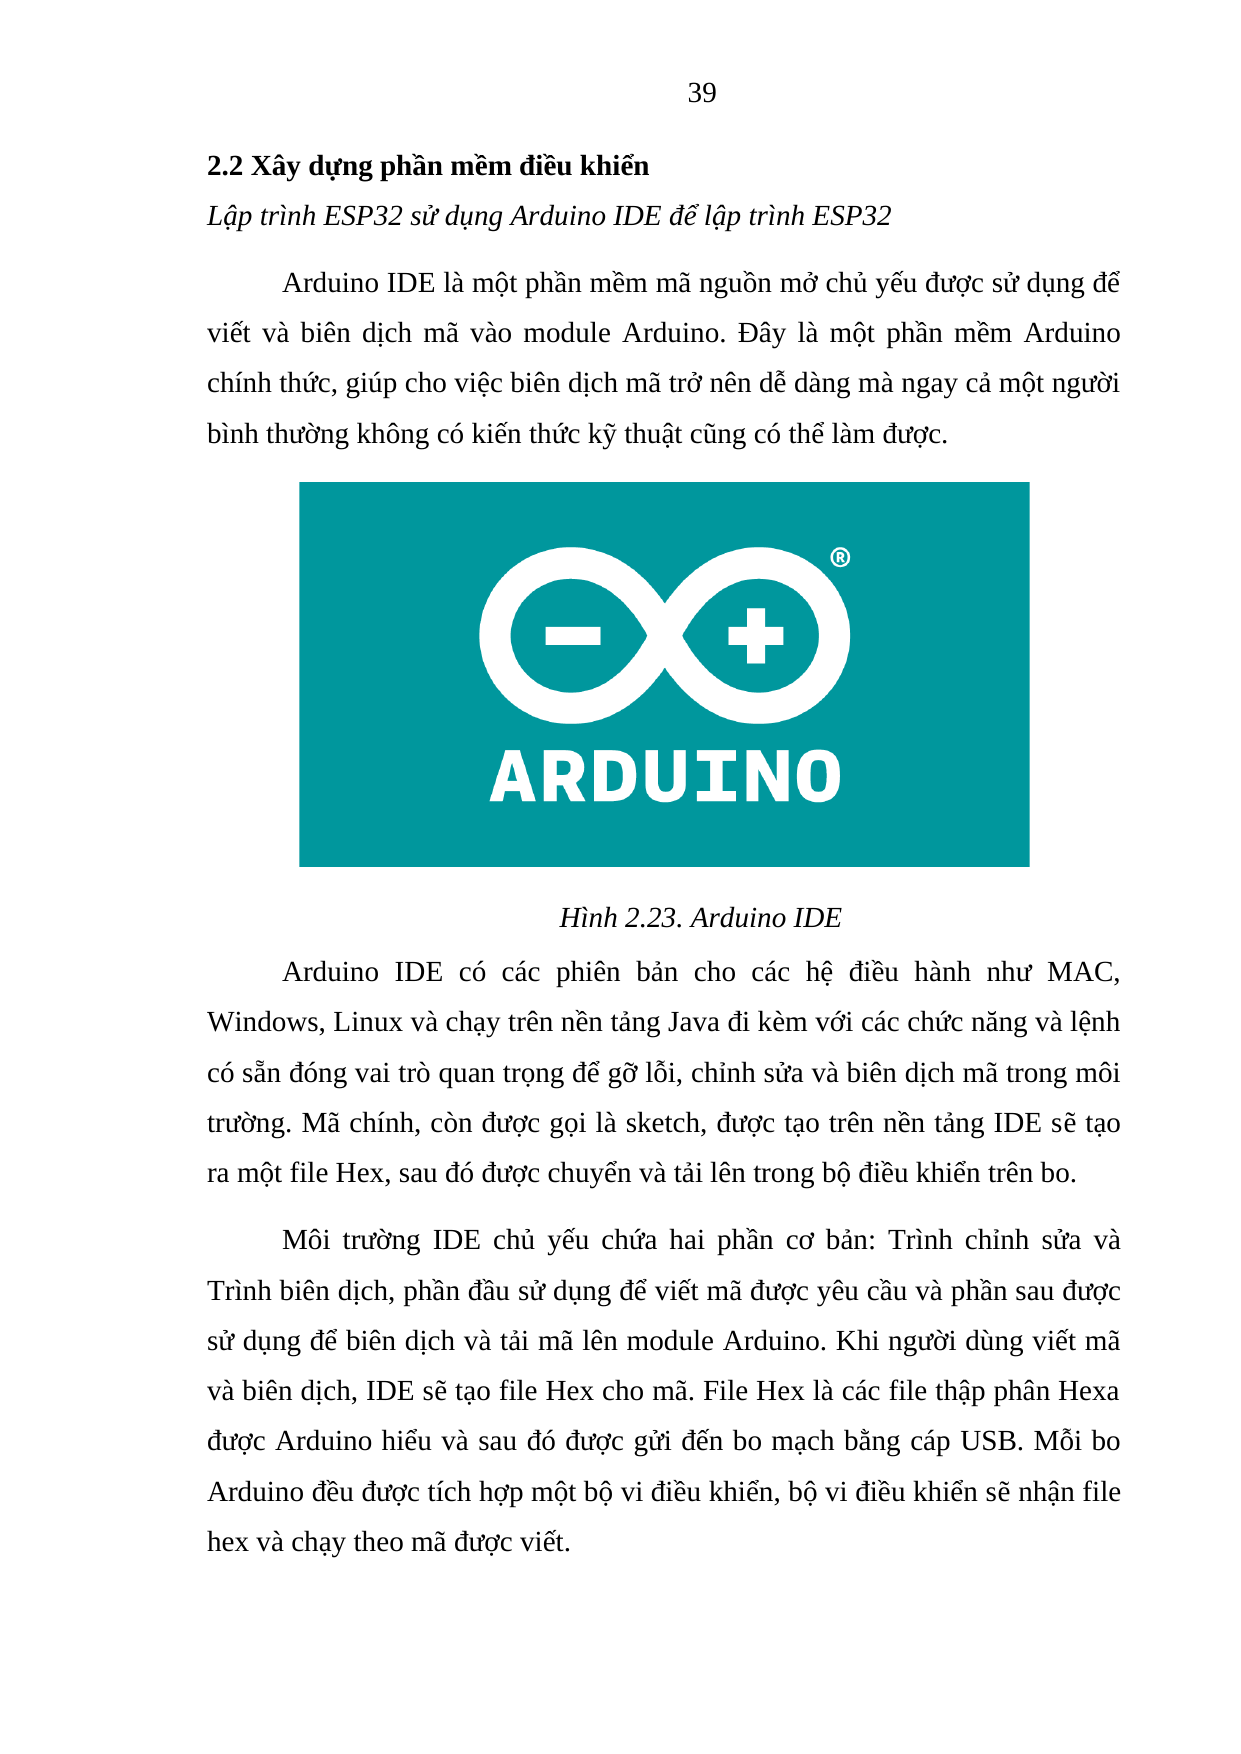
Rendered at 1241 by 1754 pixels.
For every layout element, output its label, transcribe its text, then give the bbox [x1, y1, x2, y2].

text Hình .. Arduino IDE [207, 900, 1122, 933]
text Arduino IDE là một phần mềm mã nguồn mở chủ yếu được sử dụng để viết và biên dịch mã vào module Arduino. Đây là một phần mềm Arduino chính thức, giúp cho việc biên dịch mã trở nên dễ dàng mà ngay cả một người bình thường không có kiến thức kỹ thuật cũng có thể làm được. [207, 265, 1122, 449]
text Lập trình ESP32 sử dụng Arduino IDE để lập trình ESP32 [207, 198, 1122, 232]
text Arduino IDE có các phiên bản cho các hệ điều hành như MAC, Windows, Linux và chạy trên nền tảng Java đi kèm với các chức năng và lệnh có sẵn đóng vai trò quan trọng để gỡ lỗi, chỉnh sửa và biên dịch mã trong môi trường. Mã chính, còn được gọi là sketch, được tạo trên nền tảng IDE sẽ tạo ra một file Hex, sau đó được chuyển và tải lên trong bộ điều khiển trên bo. [207, 954, 1122, 1189]
text Môi trường IDE chủ yếu chứa hai phần cơ bản: Trình chỉnh sửa và Trình biên dịch, phần đầu sử dụng để viết mã được yêu cầu và phần sau được sử dụng để biên dịch và tải mã lên module Arduino. Khi người dùng viết mã và biên dịch, IDE sẽ tạo file Hex cho mã. File Hex là các file thập phân Hexa được Arduino hiểu và sau đó được gửi đến bo mạch bằng cáp USB. Mỗi bo Arduino đều được tích hợp một bộ vi điều khiển, bộ vi điều khiển sẽ nhận file hex và chạy theo mã được viết. [207, 1222, 1122, 1558]
subtitle Xây dựng phần mềm điều khiển [207, 148, 1122, 181]
picture [299, 482, 1030, 867]
